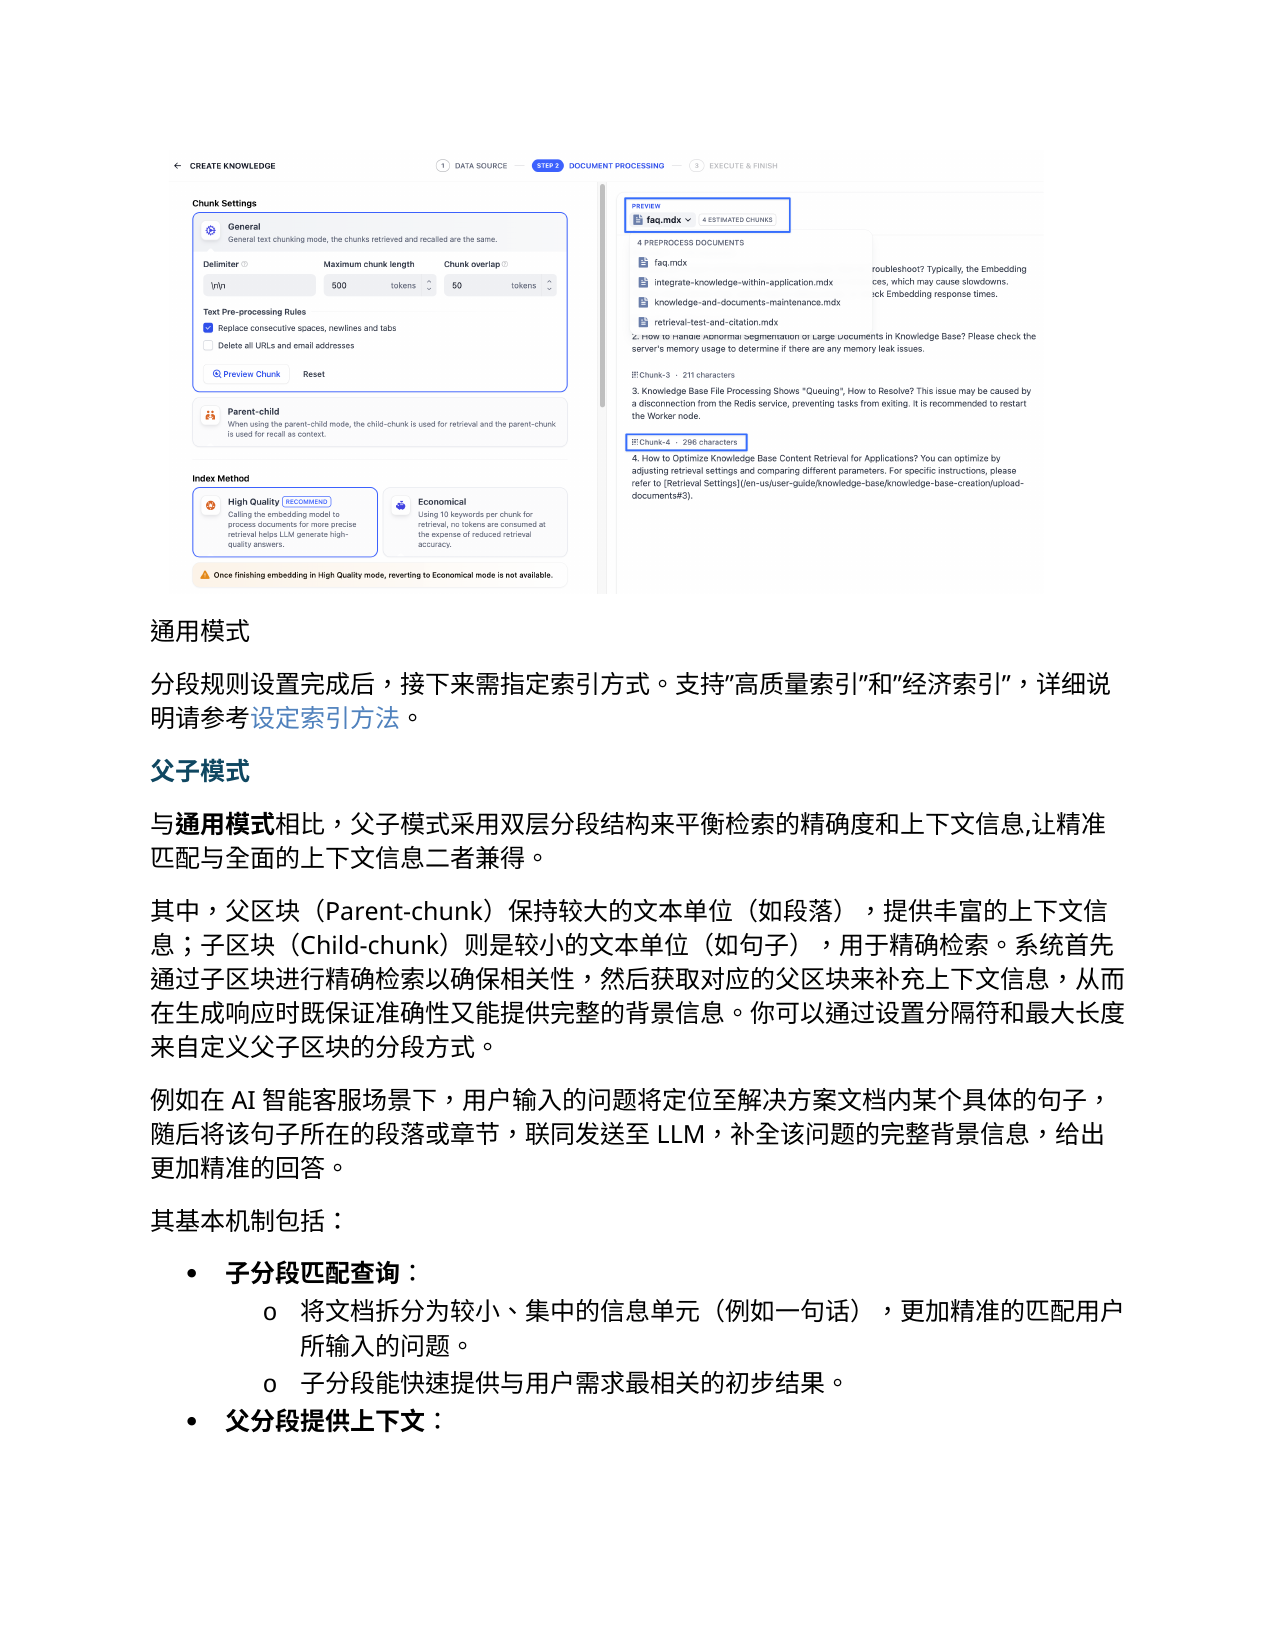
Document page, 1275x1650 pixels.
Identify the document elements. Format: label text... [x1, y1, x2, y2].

list 子分段能快速提供与用户需求最相关的初步结果。 [262, 1366, 1125, 1400]
subtitle 父子模式 [150, 754, 1125, 788]
text 与通用模式相比，父子模式采用双层分段结构来平衡检索的精确度和上下文信息,让精准匹配与全面的上下文信息二者兼得。 [150, 806, 1125, 874]
list 子分段匹配查询： [187, 1256, 1125, 1290]
list 父分段提供上下文： [187, 1404, 1125, 1438]
text 通用模式 [150, 614, 1125, 648]
text 其基本机制包括： [150, 1203, 1125, 1237]
text 例如在 AI 智能客服场景下，用户输入的问题将定位至解决方案文档内某个具体的句子，随后将该句子所在的段落或章节，联同发送至 LLM，补全该问题的完整背景信息，给出更加精准的回答。 [150, 1082, 1125, 1184]
text 其中，父区块（Parent-chunk）保持较大的文本单位（如段落），提供丰富的上下文信息；子区块（Child-chunk）则是较小的文本单位（如句子），用于精确检索。系统首先通过子区块进行精确检索以确保相关性，然后获取对应的父区块来补充上下文信息，从而在生成响应时既保证准确性又能提供完整的背景信息。你可以通过设置分隔符和最大长度来自定义父子区块的分段方式。 [150, 893, 1125, 1064]
picture [168, 150, 1044, 594]
list 将文档拆分为较小、集中的信息单元（例如一句话），更加精准的匹配用户所输入的问题。 [262, 1294, 1125, 1362]
text 分段规则设置完成后，接下来需指定索引方式。支持”高质量索引”和”经济索引”，详细说明请参考设定索引方法。 [150, 667, 1125, 735]
